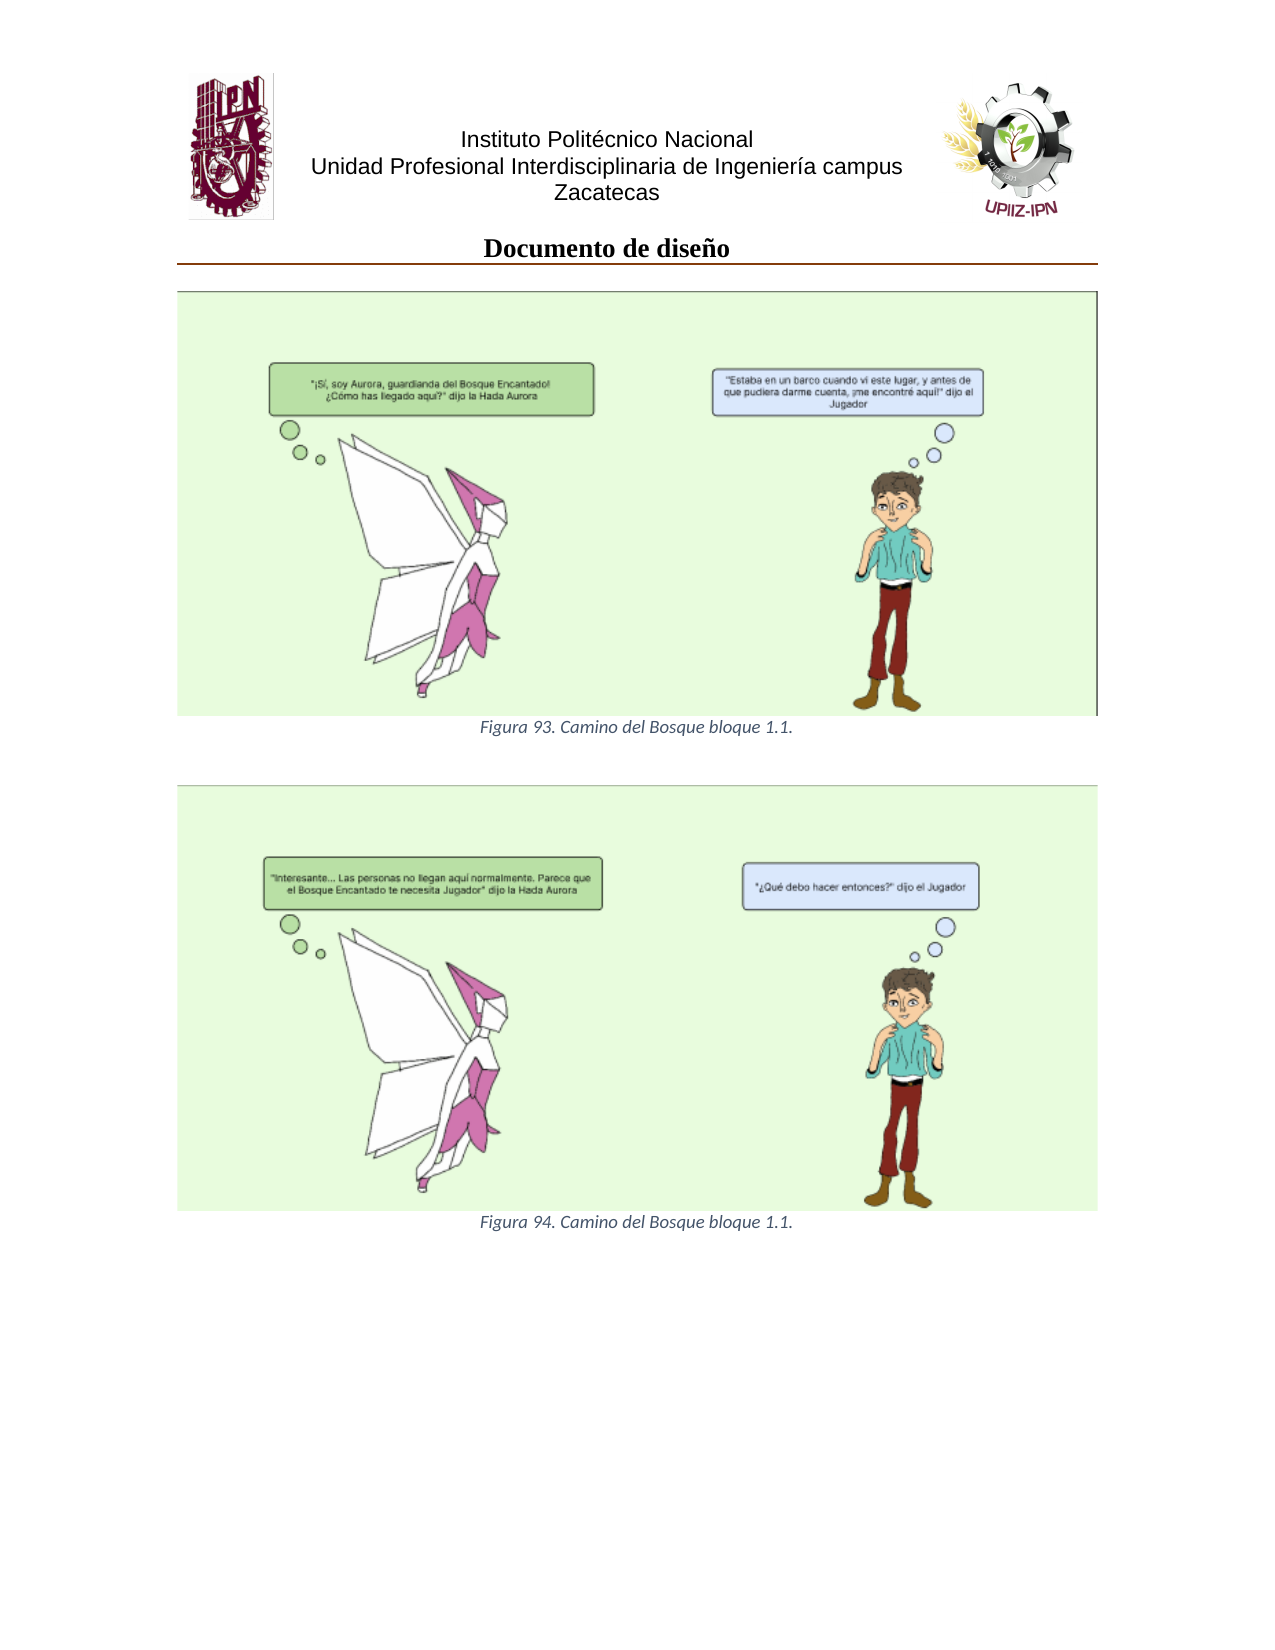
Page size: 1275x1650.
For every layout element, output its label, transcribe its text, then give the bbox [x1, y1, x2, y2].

picture [177, 785, 1098, 1211]
picture [936, 73, 1083, 223]
picture [177, 291, 1098, 716]
picture [188, 73, 274, 220]
text Figura 93. Camino del Bosque bloque 1.1. [177, 716, 1098, 738]
text Figura 94. Camino del Bosque bloque 1.1. [177, 1211, 1098, 1233]
